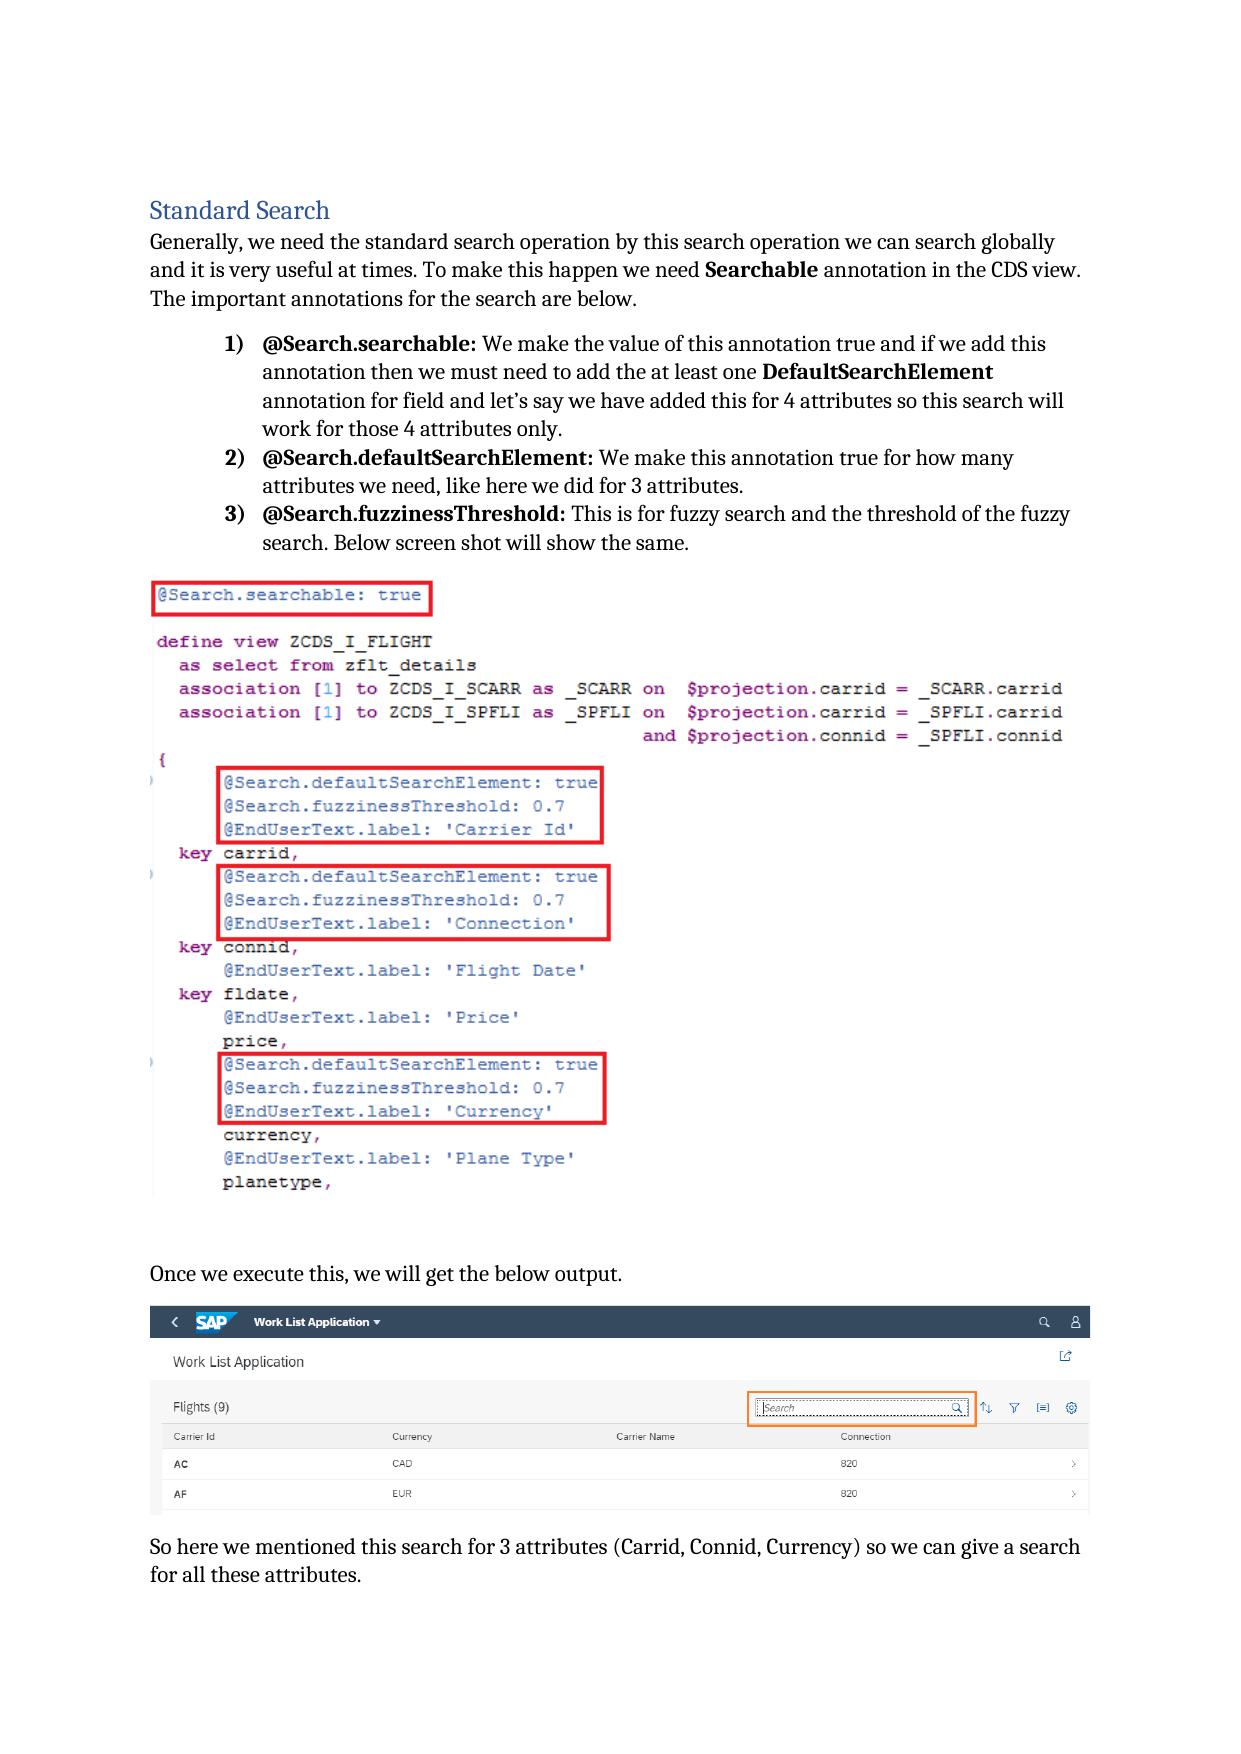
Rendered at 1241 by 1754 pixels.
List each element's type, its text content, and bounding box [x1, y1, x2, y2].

text So here we mentioned this search for 3 attributes (Carrid, Connid, Currency) so we can give a search for all these attributes. [150, 1533, 1090, 1588]
subtitle Standard Search [150, 195, 1090, 226]
list @Search.searchable: We make the value of this annotation true and if we add this annotation then we must need to add the at least one DefaultSearchElement annotation for field and let’s say we have added this for 4 attributes so this search will work for those 4 attributes only. [225, 331, 1090, 442]
list @Search.defaultSearchElement: We make this annotation true for how many attributes we need, like here we did for 3 attributes. [225, 444, 1090, 499]
picture [150, 1305, 1091, 1515]
picture [150, 574, 1089, 1197]
text Once we execute this, we will get the below output. [150, 1261, 1090, 1287]
text Generally, we need the standard search operation by this search operation we can search globally and it is very useful at times. To make this happen we need Searchable annotation in the CDS view. The important annotations for the search are below. [150, 229, 1090, 312]
list @Search.fuzzinessThreshold: This is for fuzzy search and the threshold of the fuzzy search. Below screen shot will show the same. [225, 501, 1090, 556]
